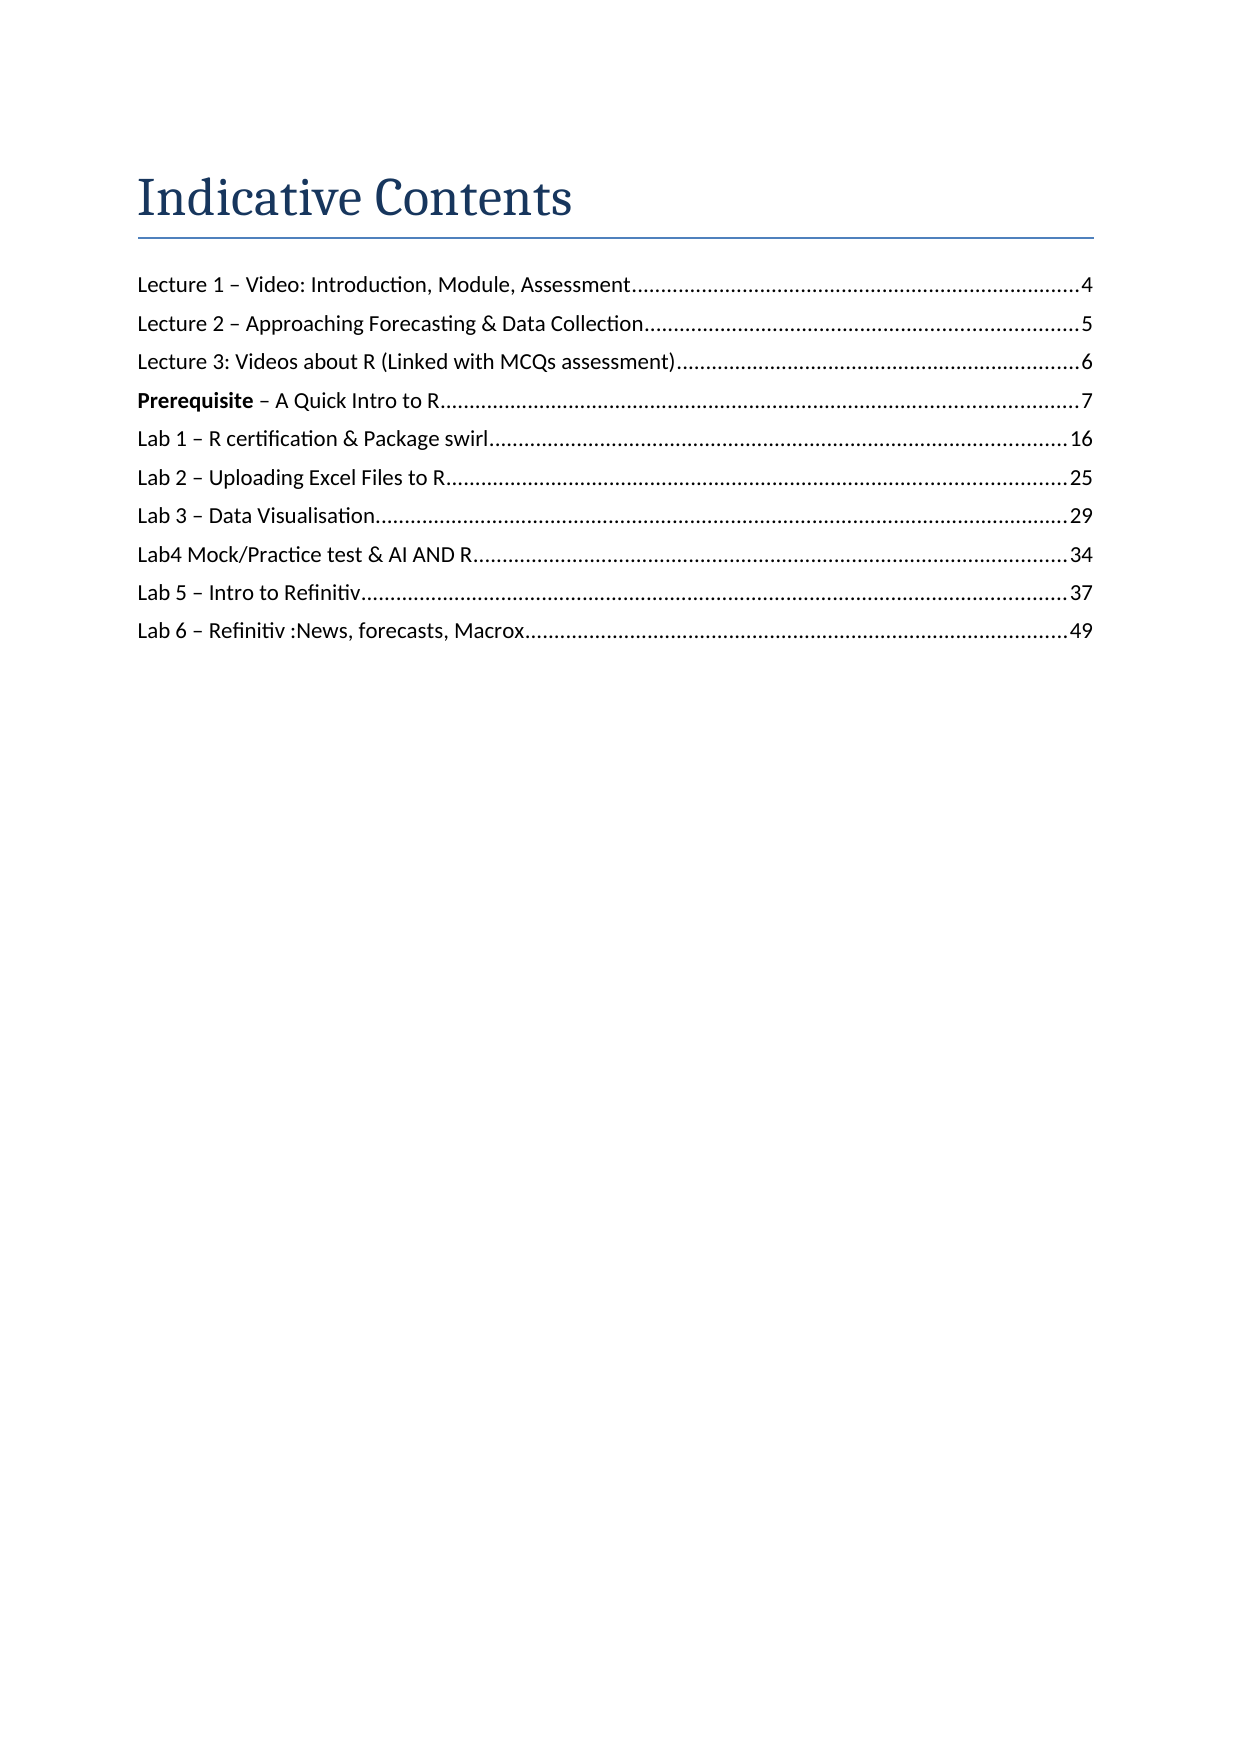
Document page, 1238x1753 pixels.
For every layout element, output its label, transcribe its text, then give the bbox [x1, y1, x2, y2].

title Indicative Contents [137, 167, 1094, 239]
text Lecture 2 – Approaching Forecasting & Data Collection 5 [137, 309, 1094, 337]
text Lab 6 – Refinitiv :News, forecasts, Macrox 49 [137, 617, 1094, 644]
text Lecture 3: Videos about R (Linked with MCQs assessment) 6 [137, 347, 1094, 376]
text Prerequisite – A Quick Intro to R 7 [137, 386, 1094, 414]
text Lab4 Mock/Practice test & AI AND R 34 [137, 540, 1094, 568]
text Lab 1 – R certification & Package swirl 16 [137, 424, 1094, 452]
text Lab 3 – Data Visualisation 29 [137, 501, 1094, 529]
text Lab 2 – Uploading Excel Files to R 25 [137, 463, 1094, 491]
text Lecture 1 – Video: Introduction, Module, Assessment 4 [137, 271, 1094, 299]
text Lab 5 – Intro to Refinitiv 37 [137, 578, 1094, 606]
